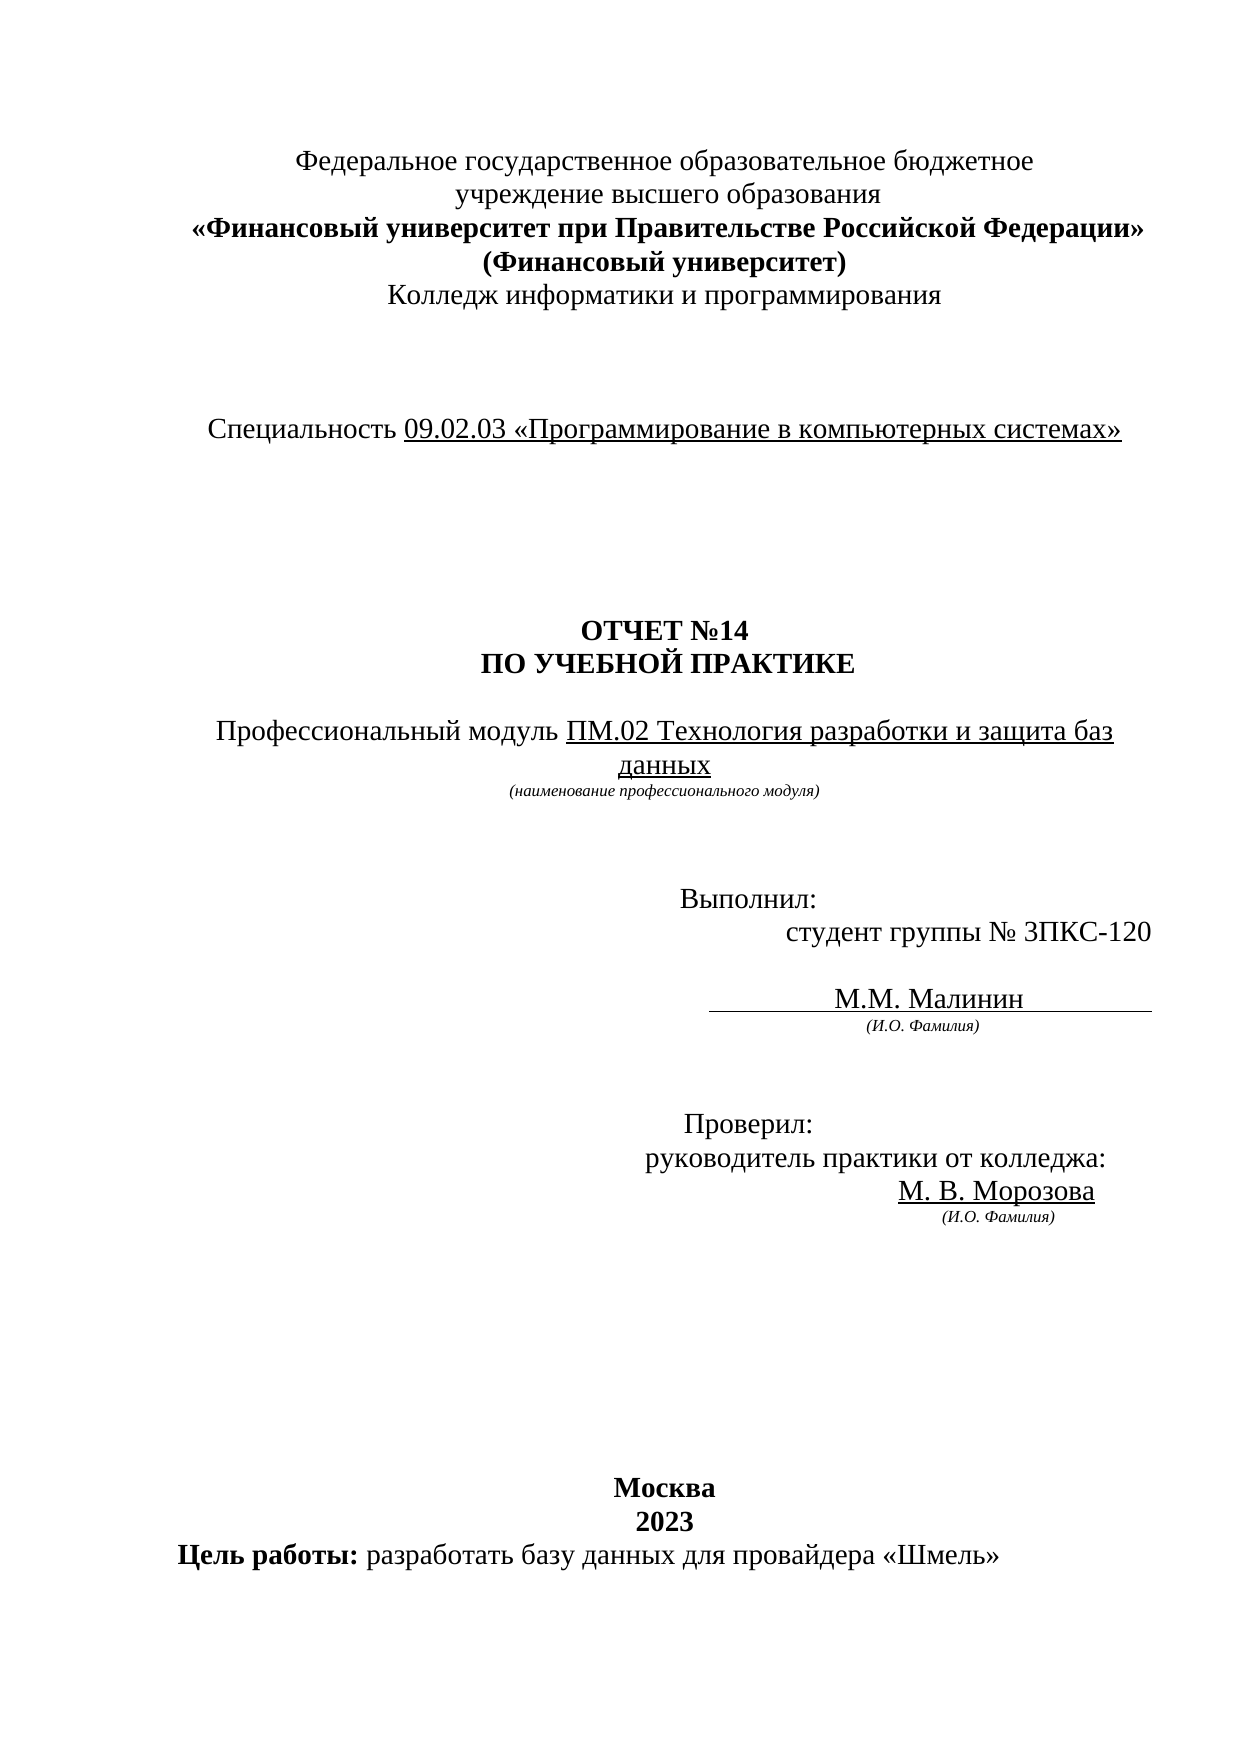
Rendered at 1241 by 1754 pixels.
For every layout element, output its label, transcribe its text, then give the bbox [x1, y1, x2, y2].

text «Финансовый университет при Правительстве Российской Федерации» [177, 210, 1152, 244]
text Профессиональный модуль ПМ.02 Технология разработки и защита баз данных [177, 713, 1152, 780]
text (Финансовый университет) [177, 244, 1152, 277]
text М. В. Морозова [767, 1173, 1152, 1207]
text 2023 [177, 1504, 1152, 1537]
text Специальность 09.02.03 «Программирование в компьютерных системах» [177, 411, 1152, 445]
text (наименование профессионального модуля) [177, 780, 1152, 814]
text Федеральное государственное образовательное бюджетное [177, 143, 1152, 177]
text учреждение высшего образования [177, 177, 1152, 210]
text Выполнил: [177, 881, 1152, 914]
text М.М. Малинин [177, 982, 1152, 1015]
text ПО УЧЕБНОЙ ПРАКТИКЕ [177, 646, 1152, 680]
text (И.О. Фамилия) [472, 1207, 1152, 1240]
text ОТЧЕТ №14 [177, 613, 1152, 646]
text Проверил: [177, 1106, 1152, 1140]
text Цель работы: разработать базу данных для провайдера «Шмель» [177, 1537, 1152, 1571]
text Москва [177, 1470, 1152, 1504]
text студент группы № 3ПКС-120 [177, 914, 1152, 948]
text (И.О. Фамилия) [841, 1015, 1152, 1049]
text руководитель практики от колледжа: [177, 1140, 1152, 1173]
text Колледж информатики и программирования [177, 277, 1152, 311]
